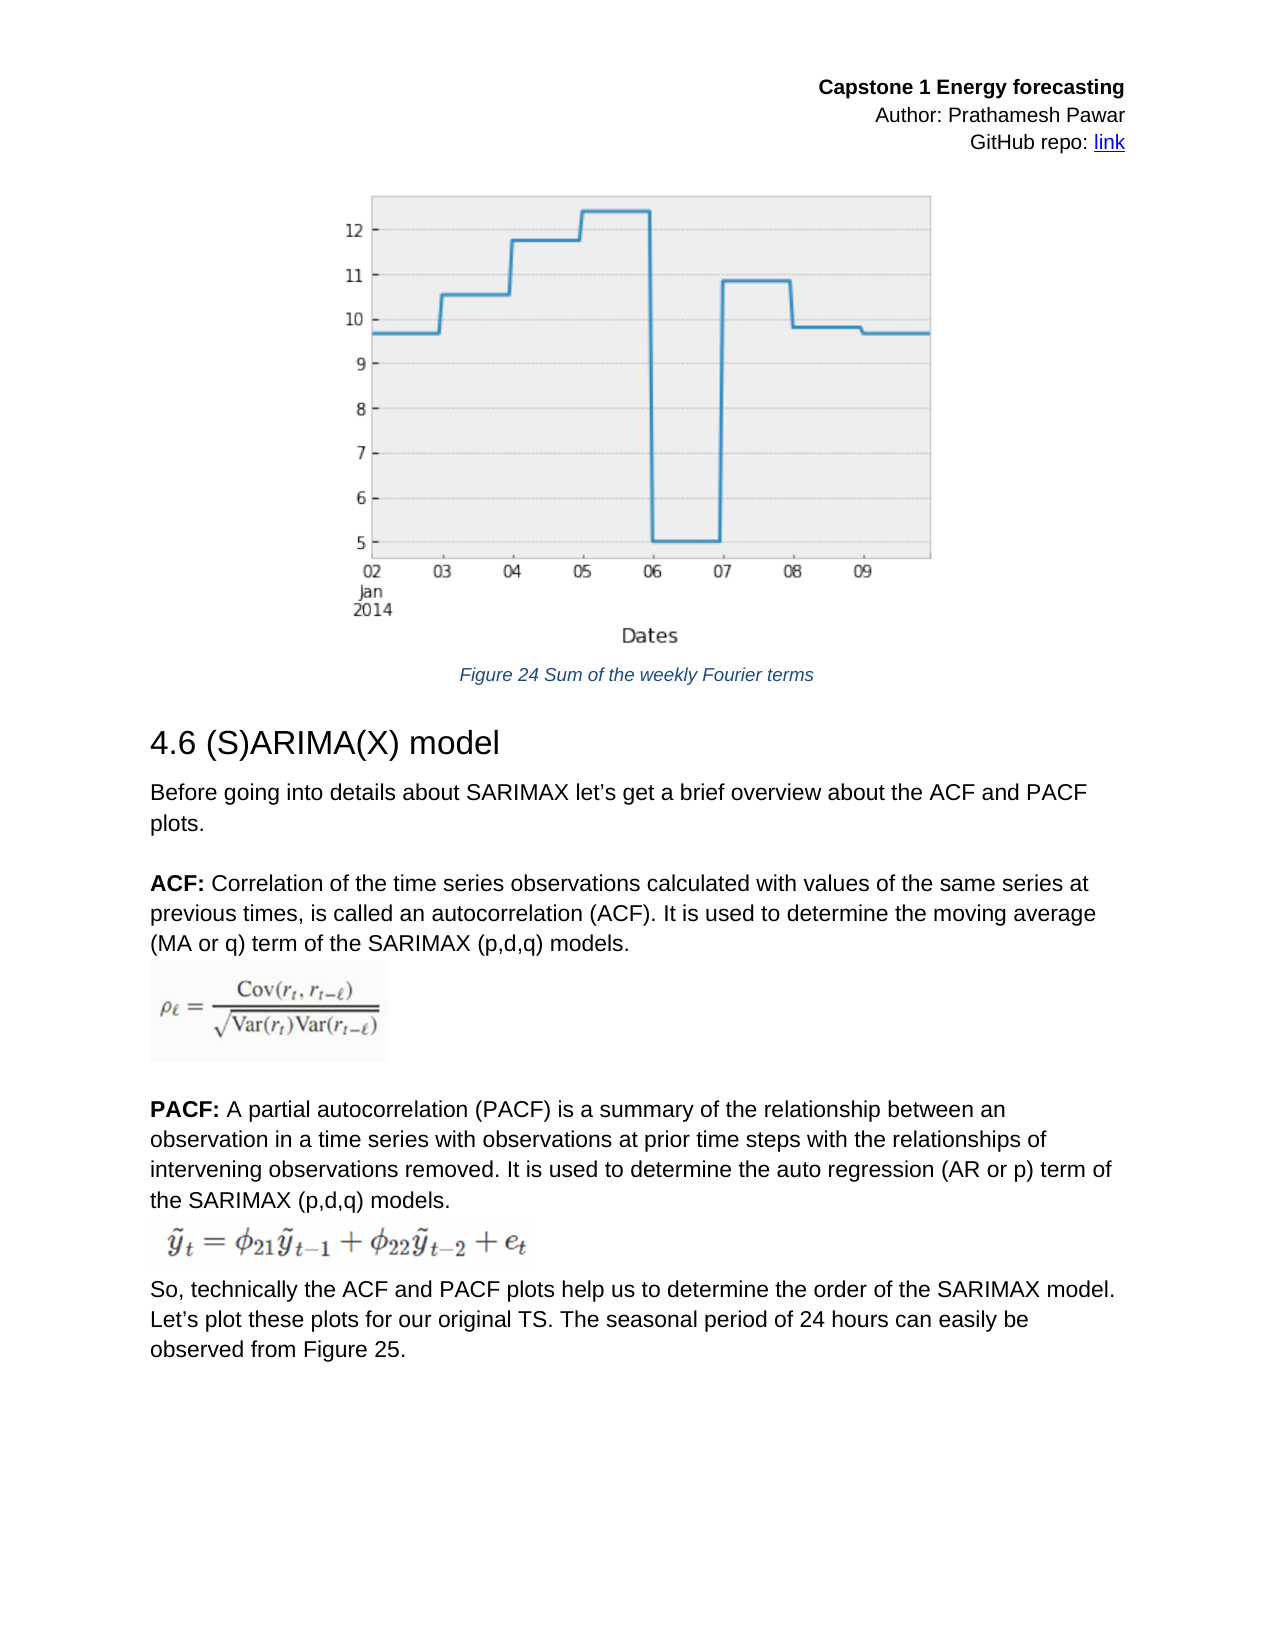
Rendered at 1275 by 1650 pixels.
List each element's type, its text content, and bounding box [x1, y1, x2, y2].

picture [150, 1216, 535, 1272]
text So, technically the ACF and PACF plots help us to determine the order of the SARIMAX model. Let’s plot these plots for our original TS. The seasonal period of 24 hours can easily be observed from Figure 25. [150, 1276, 1125, 1362]
text Before going into details about SARIMAX let’s get a brief overview about the ACF and PACF plots. [150, 779, 1125, 836]
picture [333, 185, 942, 660]
picture [150, 960, 388, 1062]
text Figure 24 Sum of the weekly Fourier terms [150, 664, 1125, 685]
subtitle 4.6 (S)ARIMA(X) model [150, 723, 1125, 761]
text PACF: A partial autocorrelation (PACF) is a summary of the relationship between an observation in a time series with observations at prior time steps with the relationships of intervening observations removed. It is used to determine the auto regression (AR or p) term of the SARIMAX (p,d,q) models. [150, 1096, 1125, 1213]
text ACF: Correlation of the time series observations calculated with values of the same series at previous times, is called an autocorrelation (ACF). It is used to determine the moving average (MA or q) term of the SARIMAX (p,d,q) models. [150, 870, 1125, 957]
